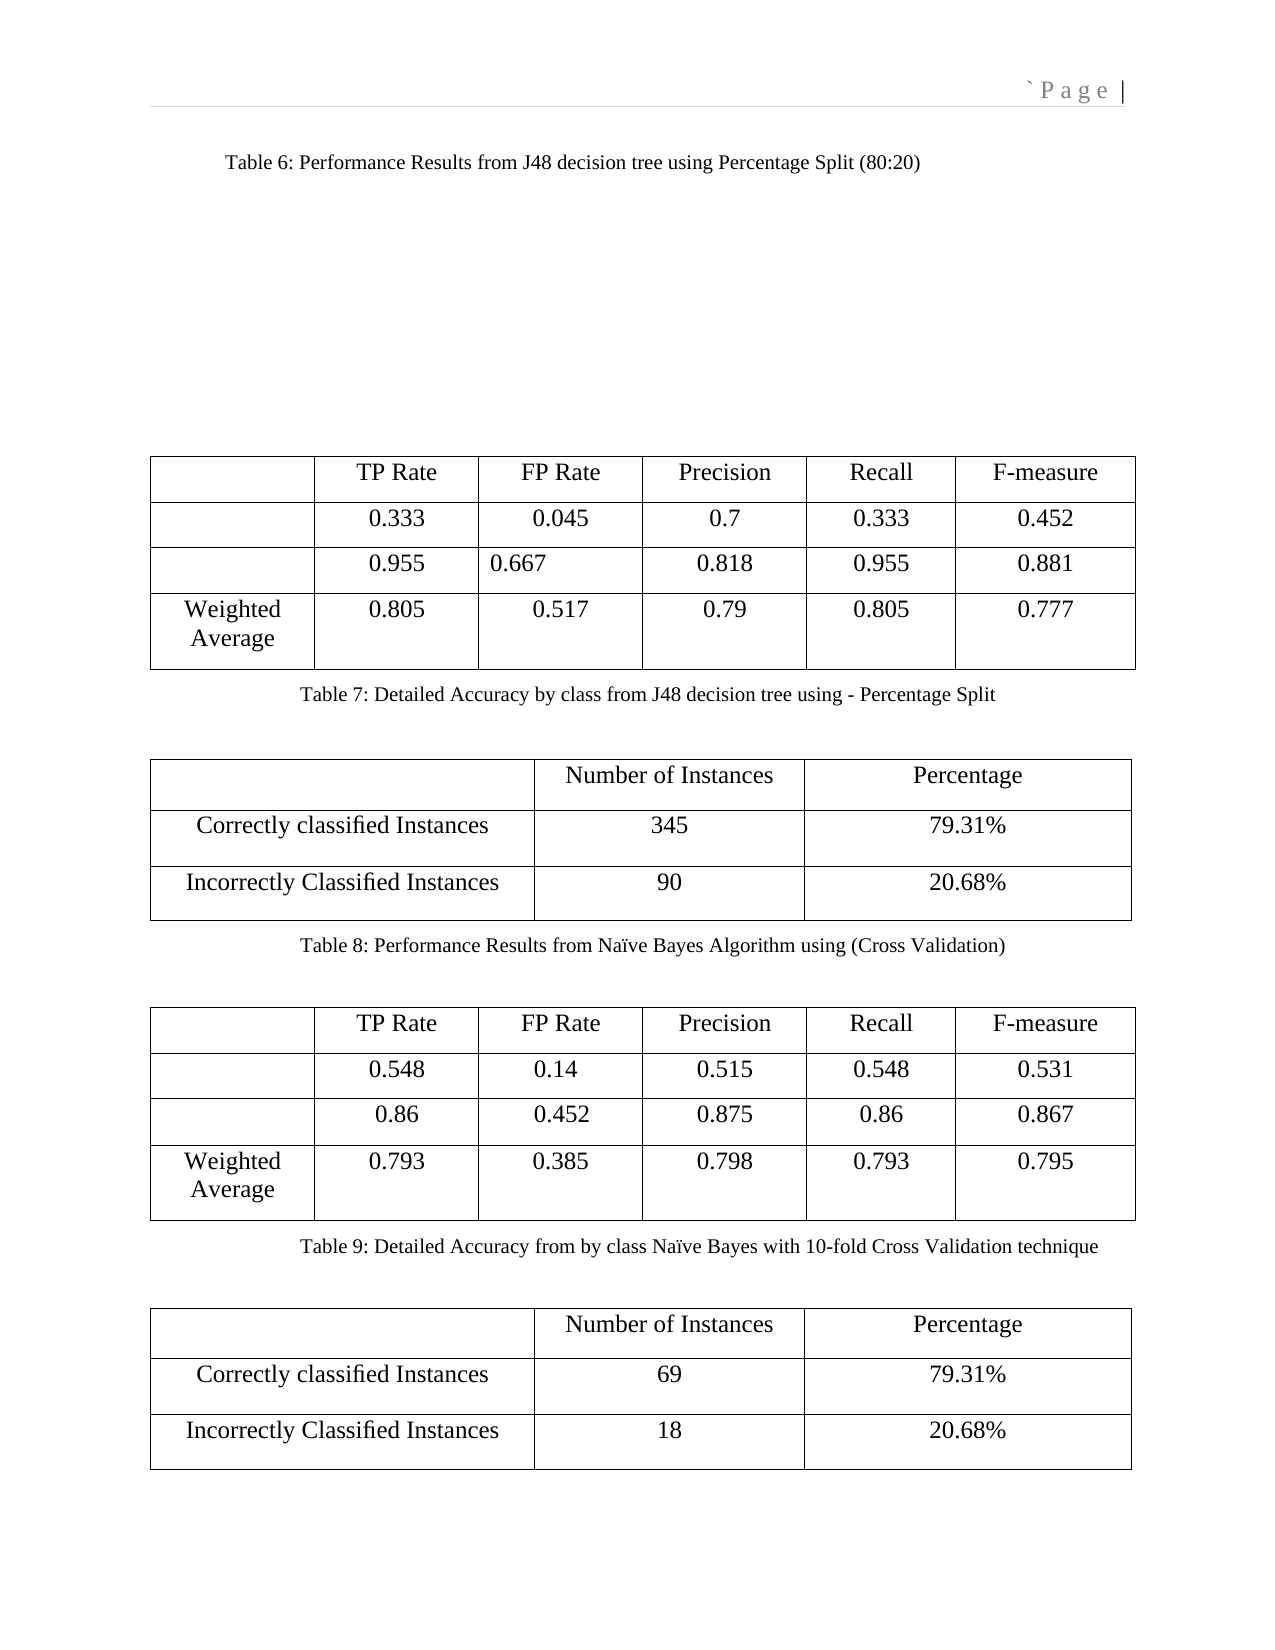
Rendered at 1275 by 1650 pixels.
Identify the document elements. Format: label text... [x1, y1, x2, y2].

table_header [151, 1008, 314, 1053]
table_cell 0.452 [479, 1099, 642, 1145]
table_header [151, 457, 314, 502]
table_header [151, 1309, 534, 1358]
table_cell 0.805 [807, 594, 955, 669]
table_cell 0.667 [479, 548, 642, 593]
subtitle Table 9: Detailed Accuracy from by class Naïve Bayes with 10-fold Cross Validation technique [225, 1234, 1125, 1258]
table_cell [151, 1054, 314, 1098]
table_header Number of Instances [535, 760, 804, 809]
table_header Percentage [805, 760, 1131, 809]
table_header Number of Instances [535, 1309, 804, 1358]
table_header F-measure [956, 1008, 1135, 1053]
table_cell 0.385 [479, 1146, 642, 1220]
table_cell 20.68% [805, 867, 1131, 920]
table_cell 345 [535, 811, 804, 866]
subtitle Table 7: Detailed Accuracy by class from J48 decision tree using - Percentage Split [225, 682, 1125, 706]
table_cell 0.045 [479, 503, 642, 547]
table_header Recall [807, 1008, 955, 1053]
table_cell 0.548 [315, 1054, 478, 1098]
table_cell 0.795 [956, 1146, 1135, 1220]
table_cell 79.31% [805, 1359, 1131, 1414]
table_cell Incorrectly Classiﬁed Instances [151, 1415, 534, 1468]
table_cell 79.31% [805, 811, 1131, 866]
table_cell [151, 1099, 314, 1145]
table_header FP Rate [479, 457, 642, 502]
table_cell 0.7 [643, 503, 806, 547]
table_cell 0.818 [643, 548, 806, 593]
table_cell 0.333 [807, 503, 955, 547]
table_cell 0.517 [479, 594, 642, 669]
table_header Recall [807, 457, 955, 502]
table_header FP Rate [479, 1008, 642, 1053]
table_cell 0.333 [315, 503, 478, 547]
table_header Percentage [805, 1309, 1131, 1358]
table_cell Weighted Average [151, 1146, 314, 1220]
table_cell Correctly classiﬁed Instances [151, 811, 534, 866]
table_cell 0.805 [315, 594, 478, 669]
table_cell [151, 548, 314, 593]
table_cell 0.79 [643, 594, 806, 669]
table_cell 20.68% [805, 1415, 1131, 1468]
table_header TP Rate [315, 457, 478, 502]
table_header Precision [643, 457, 806, 502]
table_cell 0.793 [315, 1146, 478, 1220]
table_cell 0.881 [956, 548, 1135, 593]
table_cell 0.86 [807, 1099, 955, 1145]
table_cell 18 [535, 1415, 804, 1468]
table_cell 0.798 [643, 1146, 806, 1220]
table_cell Incorrectly Classiﬁed Instances [151, 867, 534, 920]
table_cell 0.955 [807, 548, 955, 593]
table_cell 0.793 [807, 1146, 955, 1220]
table_header F-measure [956, 457, 1135, 502]
table_cell 90 [535, 867, 804, 920]
table_cell 69 [535, 1359, 804, 1414]
subtitle Table 6: Performance Results from J48 decision tree using Percentage Split (80:20) [225, 150, 1125, 174]
table_cell 0.867 [956, 1099, 1135, 1145]
table_cell 0.14 [479, 1054, 642, 1098]
table_cell 0.875 [643, 1099, 806, 1145]
table_cell [151, 503, 314, 547]
table_cell 0.452 [956, 503, 1135, 547]
table_header Precision [643, 1008, 806, 1053]
table_cell 0.515 [643, 1054, 806, 1098]
table_cell 0.86 [315, 1099, 478, 1145]
table_cell 0.531 [956, 1054, 1135, 1098]
table_cell Correctly classiﬁed Instances [151, 1359, 534, 1414]
subtitle Table 8: Performance Results from Naïve Bayes Algorithm using (Cross Validation) [225, 933, 1125, 957]
table_cell Weighted Average [151, 594, 314, 669]
table_header TP Rate [315, 1008, 478, 1053]
table_cell 0.955 [315, 548, 478, 593]
table_header [151, 760, 534, 809]
table_cell 0.777 [956, 594, 1135, 669]
table_cell 0.548 [807, 1054, 955, 1098]
